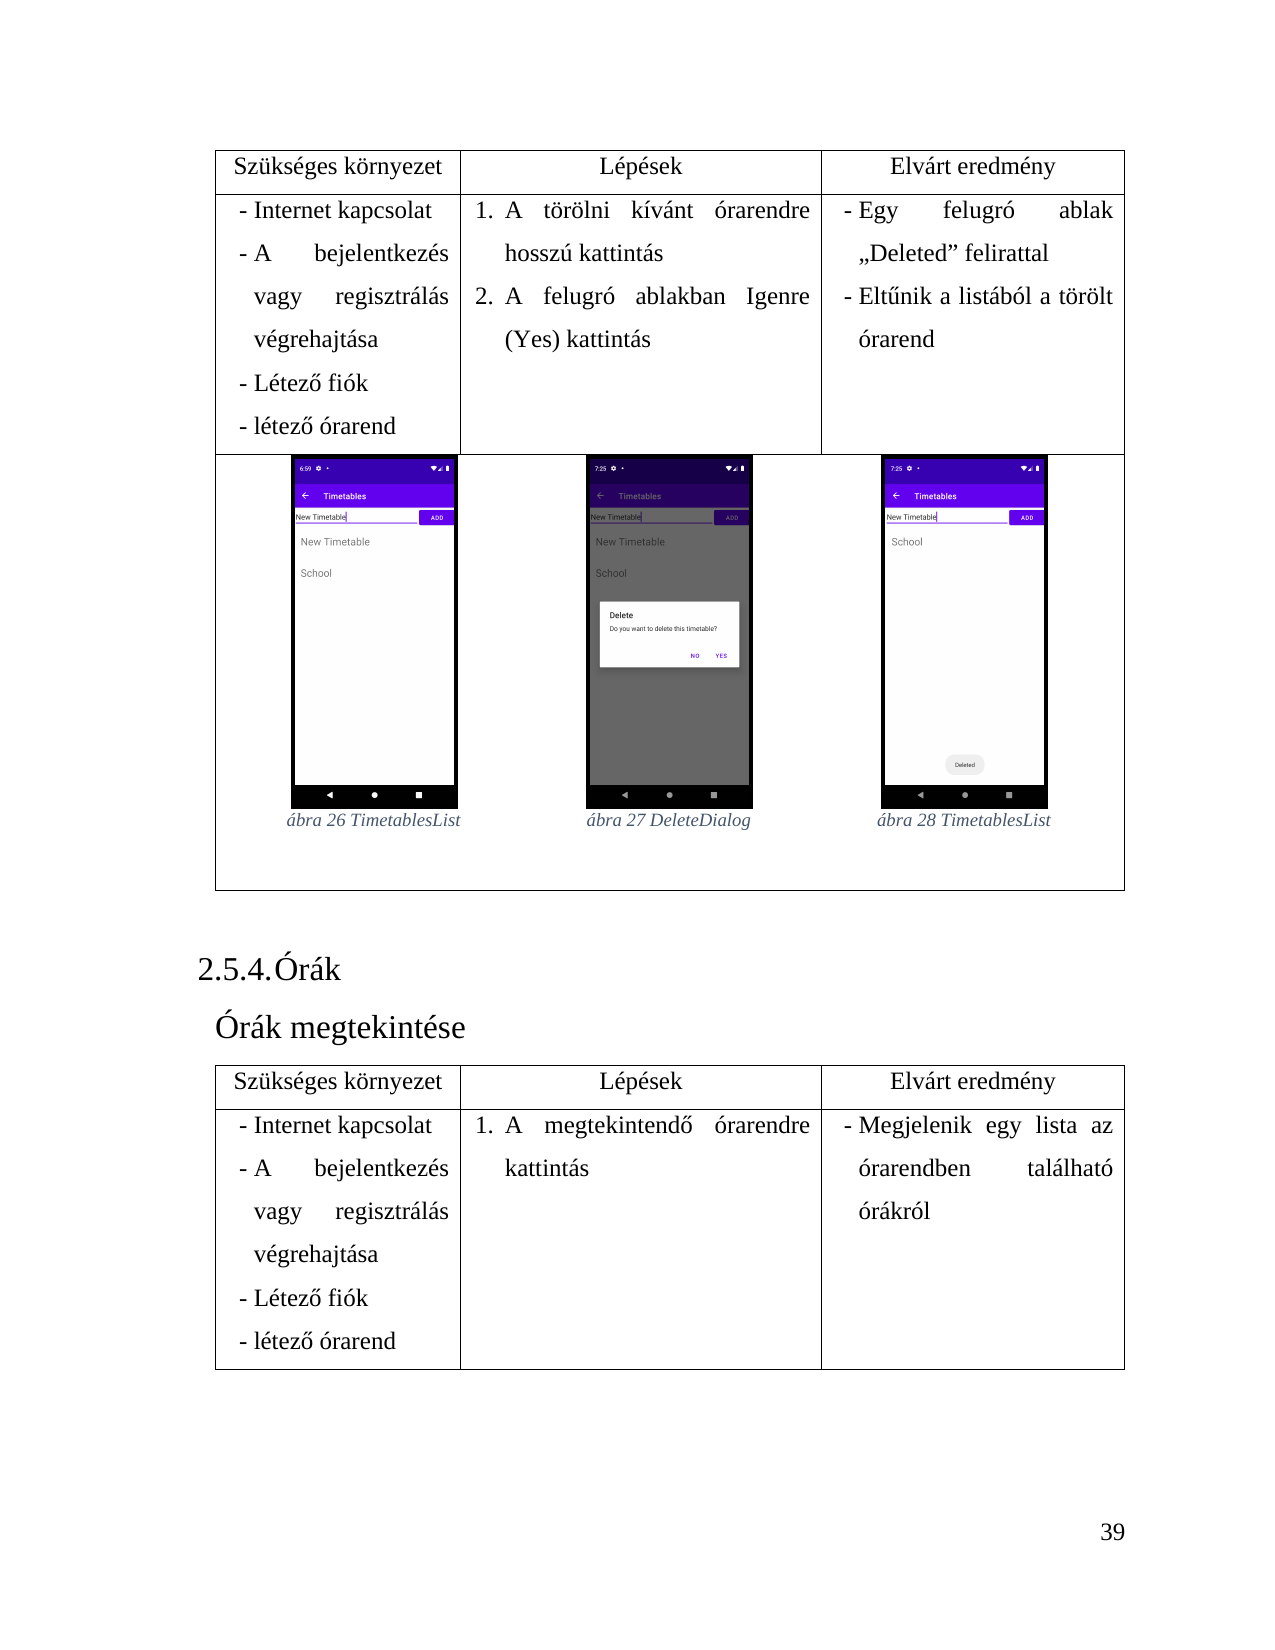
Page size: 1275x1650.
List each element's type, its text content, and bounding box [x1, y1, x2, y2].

table_cell A megtekintendő órarendre kattintás [461, 1110, 821, 1369]
table_cell Internet kapcsolat A bejelentkezés vagy regisztrálás végrehajtása Létező fiók létező órarend [216, 1110, 460, 1369]
text Órák megtekintése [215, 1007, 1125, 1045]
table_cell Internet kapcsolat A bejelentkezés vagy regisztrálás végrehajtása Létező fiók létező órarend [216, 195, 460, 454]
table_header Szükséges környezet [216, 1066, 460, 1109]
picture [295, 459, 454, 805]
list Órák [197, 949, 1125, 987]
table_cell Egy felugró ablak „Deleted” felirattal Eltűnik a listából a törölt órarend [822, 195, 1124, 454]
table_header Lépések [461, 151, 821, 194]
table_header Elvárt eredmény [822, 151, 1124, 194]
table_cell [216, 455, 1124, 890]
table_cell A törölni kívánt órarendre hosszú kattintás A felugró ablakban Igenre (Yes) kattintás [461, 195, 821, 454]
table_header Lépések [461, 1066, 821, 1109]
table_header Elvárt eredmény [822, 1066, 1124, 1109]
picture [885, 459, 1044, 805]
table_cell Megjelenik egy lista az órarendben található órákról [822, 1110, 1124, 1369]
table_header Szükséges környezet [216, 151, 460, 194]
picture [590, 459, 749, 805]
